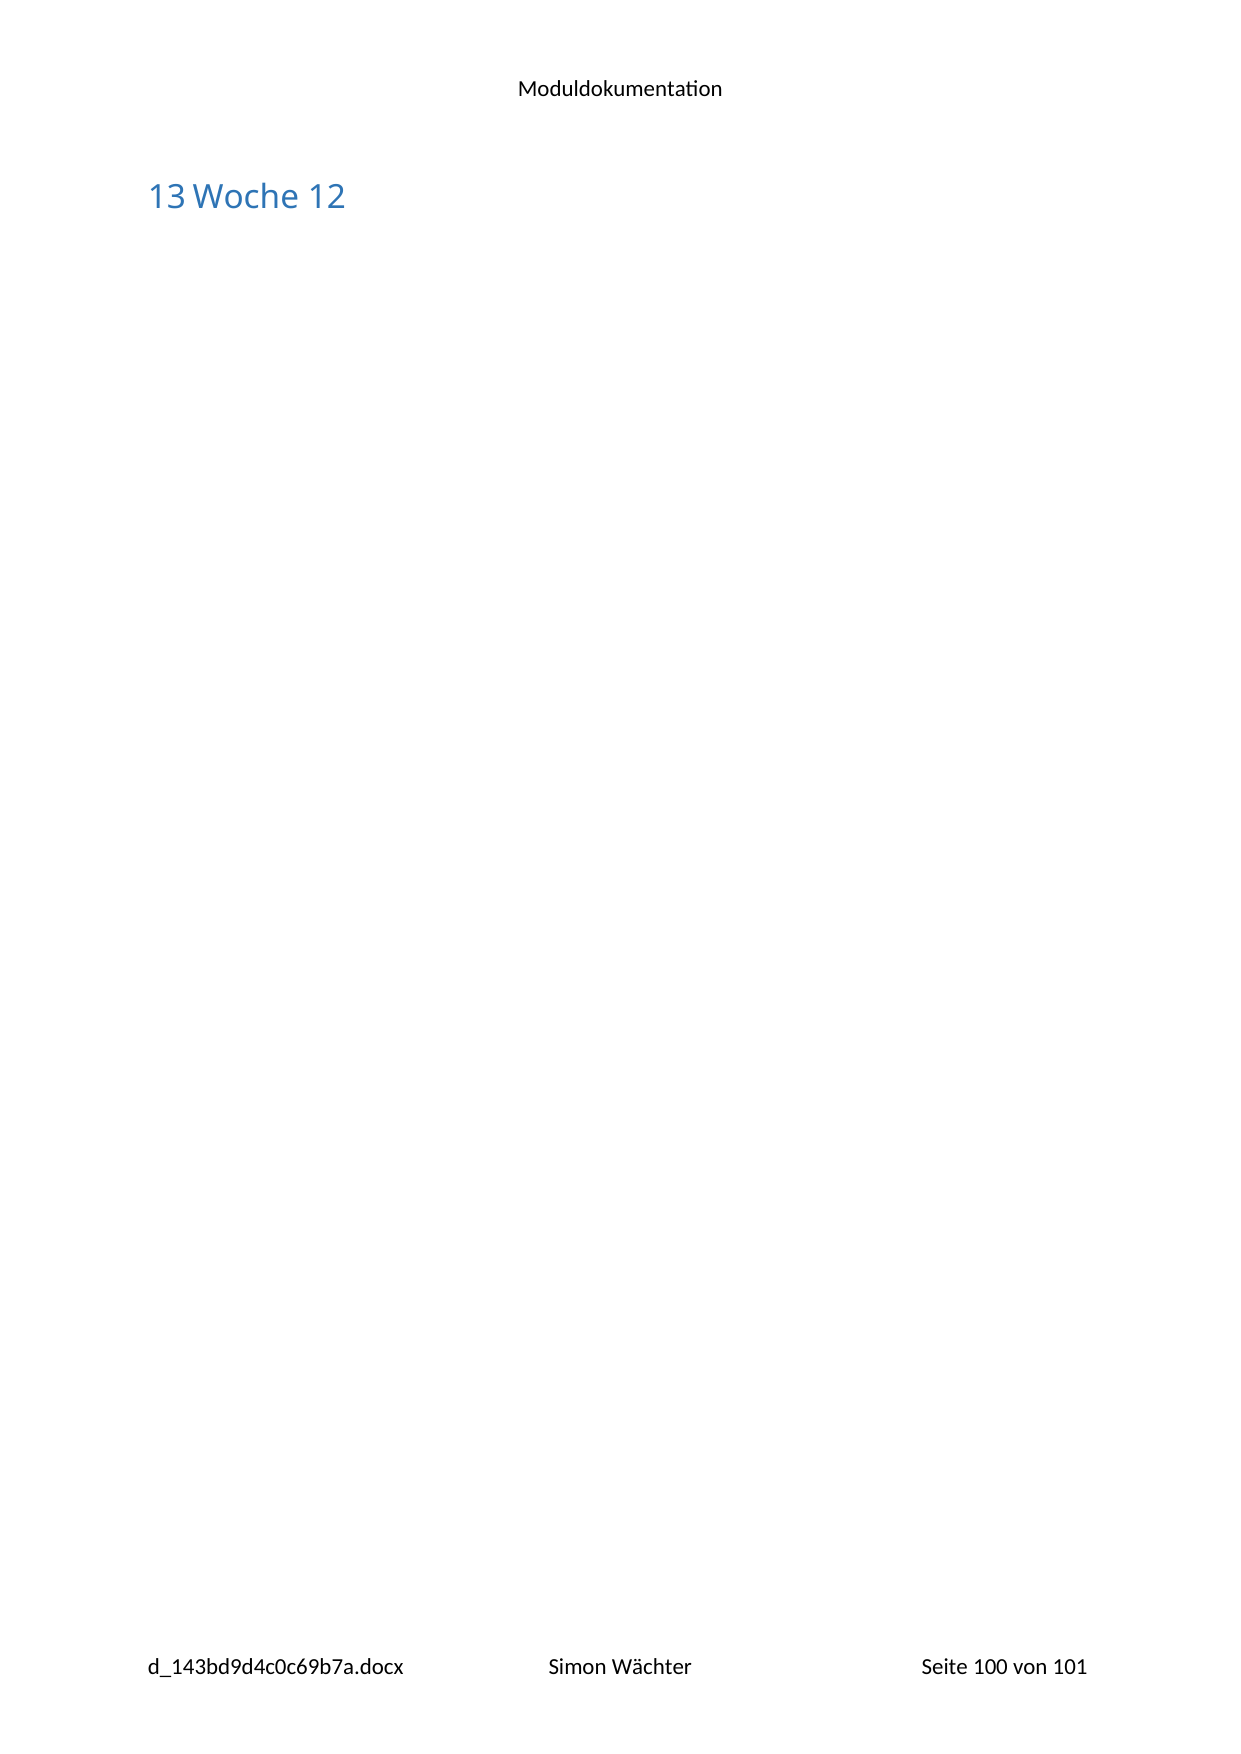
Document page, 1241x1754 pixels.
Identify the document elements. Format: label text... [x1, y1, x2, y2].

subtitle Woche 12 [148, 173, 1093, 218]
